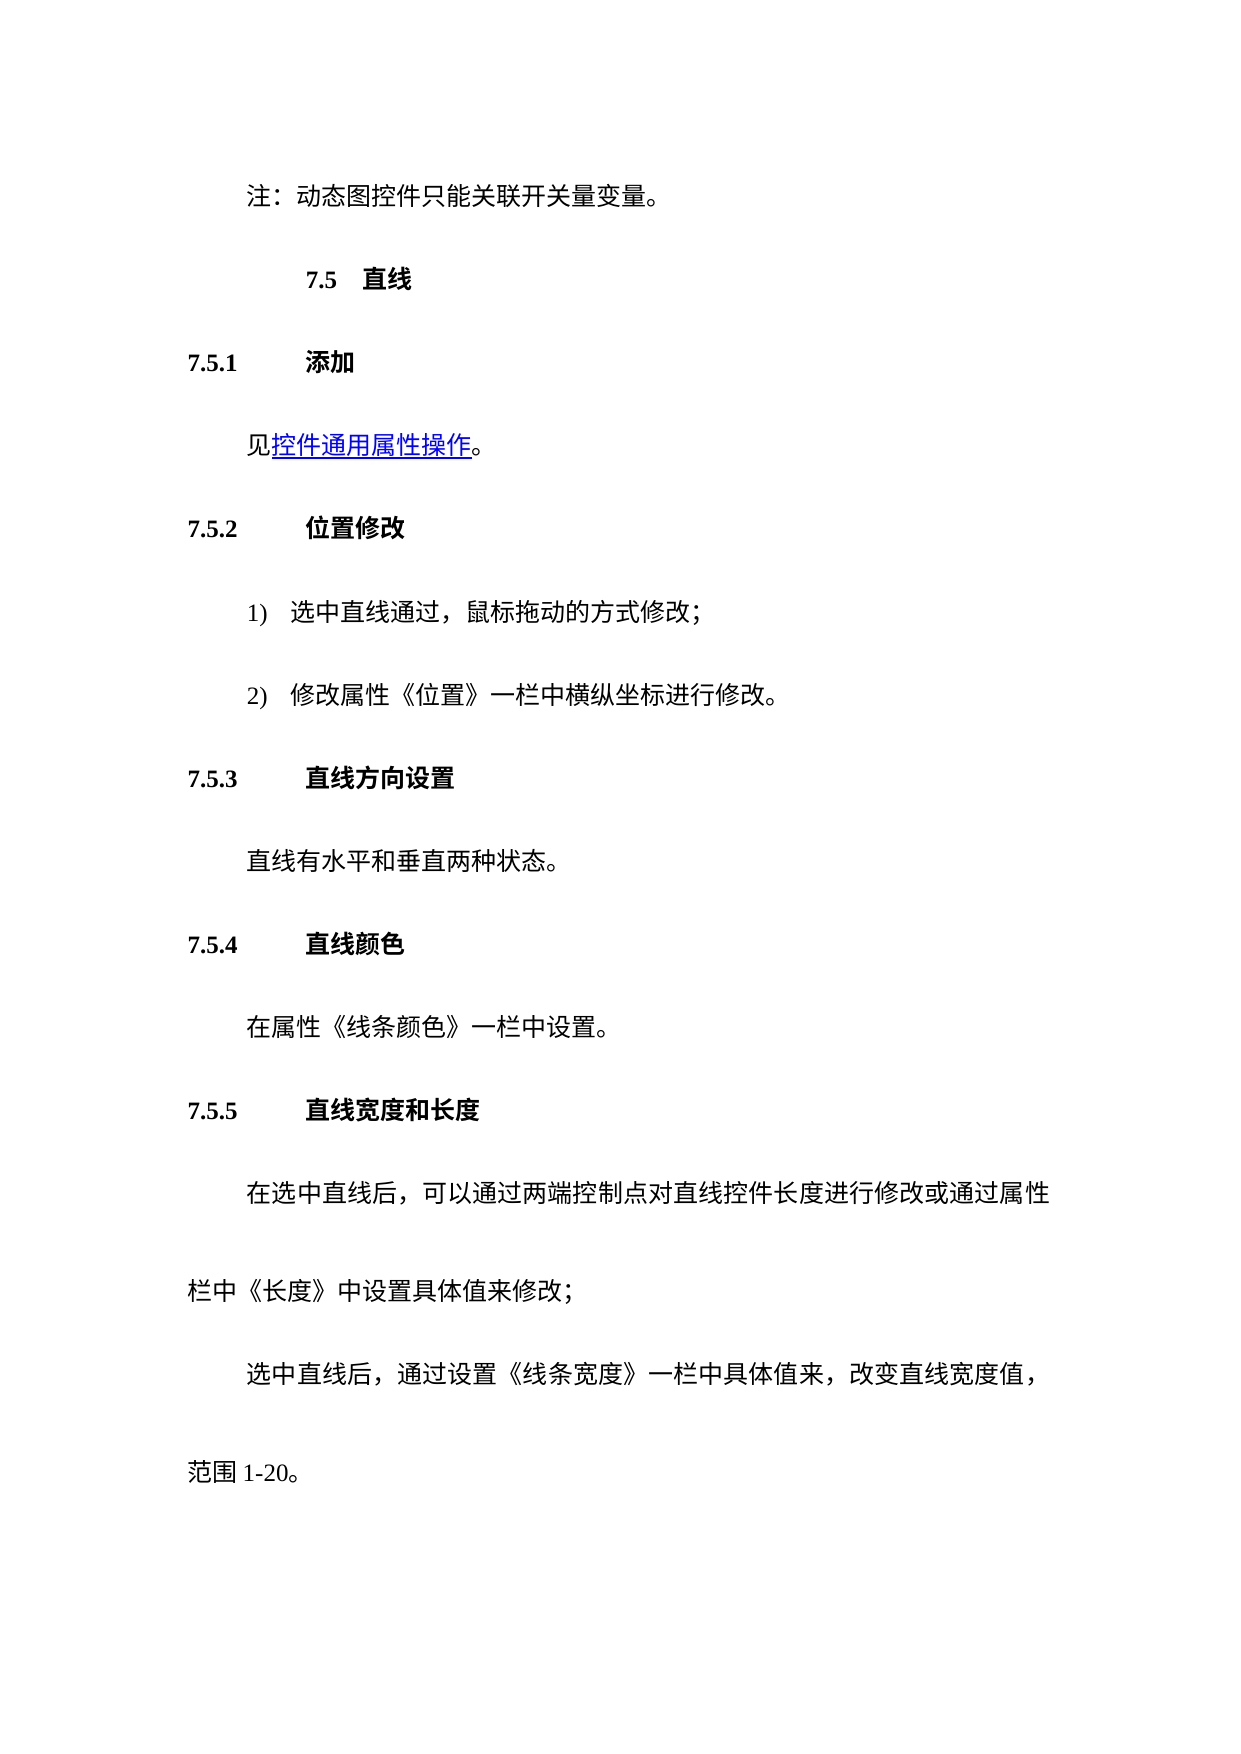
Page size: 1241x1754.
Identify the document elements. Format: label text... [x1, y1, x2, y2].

subtitle 位置修改 [187, 494, 1053, 559]
text 注：动态图控件只能关联开关量变量。 [247, 162, 1053, 227]
subtitle 直线宽度和长度 [187, 1076, 1053, 1141]
text 直线有水平和垂直两种状态。 [187, 827, 1053, 892]
text 在选中直线后，可以通过两端控制点对直线控件长度进行修改或通过属性栏中《长度》中设置具体值来修改； [187, 1159, 1053, 1322]
subtitle 添加 [187, 328, 1053, 393]
text 见控件通用属性操作。 [187, 411, 1053, 476]
subtitle 直线 [247, 245, 1053, 310]
list 修改属性《位置》一栏中横纵坐标进行修改。 [247, 661, 1053, 726]
text 选中直线后，通过设置《线条宽度》一栏中具体值来，改变直线宽度值，范围1-20。 [187, 1340, 1053, 1503]
subtitle 直线方向设置 [187, 744, 1053, 809]
text 在属性《线条颜色》一栏中设置。 [187, 993, 1053, 1058]
list 选中直线通过，鼠标拖动的方式修改； [247, 578, 1053, 643]
subtitle 直线颜色 [187, 910, 1053, 975]
